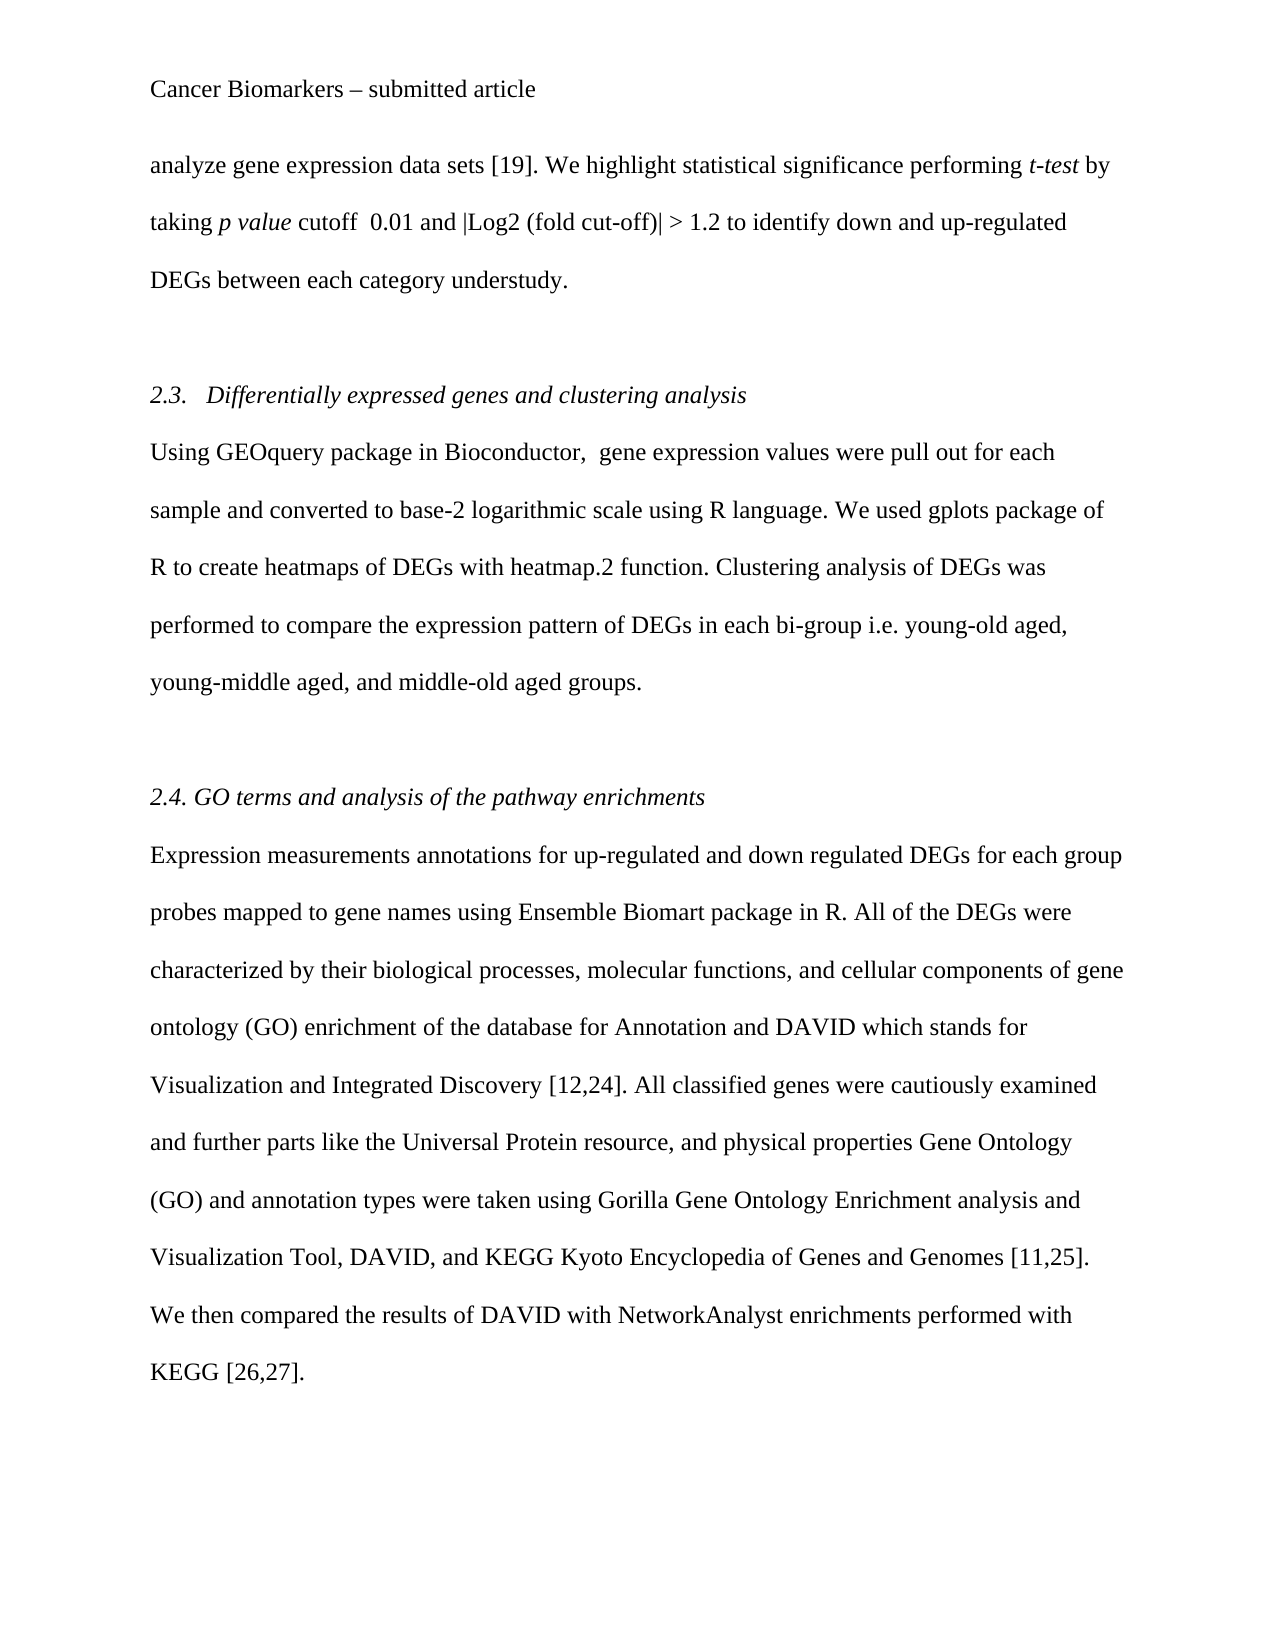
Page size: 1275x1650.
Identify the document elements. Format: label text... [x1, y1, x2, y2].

text 2.4. GO terms and analysis of the pathway enrichments [150, 782, 1125, 811]
text 2.3. Differentially expressed genes and clustering analysis [150, 380, 1125, 409]
text Expression measurements annotations for up-regulated and down regulated DEGs for each group probes mapped to gene names using Ensemble Biomart package in R. All of the DEGs were characterized by their biological processes, molecular functions, and cellular components of gene ontology (GO) enrichment of the database for Annotation and DAVID which stands for Visualization and Integrated Discovery [12,24]. All classified genes were cautiously examined and further parts like the Universal Protein resource, and physical properties Gene Ontology (GO) and annotation types were taken using Gorilla Gene Ontology Enrichment analysis and Visualization Tool, DAVID, and KEGG Kyoto Encyclopedia of Genes and Genomes [11,25]. We then compared the results of DAVID with NetworkAnalyst enrichments performed with KEGG [26,27]. [150, 840, 1125, 1386]
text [150, 150, 1125, 294]
text Using GEOquery package in Bioconductor, gene expression values were pull out for each sample and converted to base-2 logarithmic scale using R language. We used gplots package of R to create heatmaps of DEGs with heatmap.2 function. Clustering analysis of DEGs was performed to compare the expression pattern of DEGs in each bi-group i.e. young-old aged, young-middle aged, and middle-old aged groups. [150, 437, 1125, 696]
